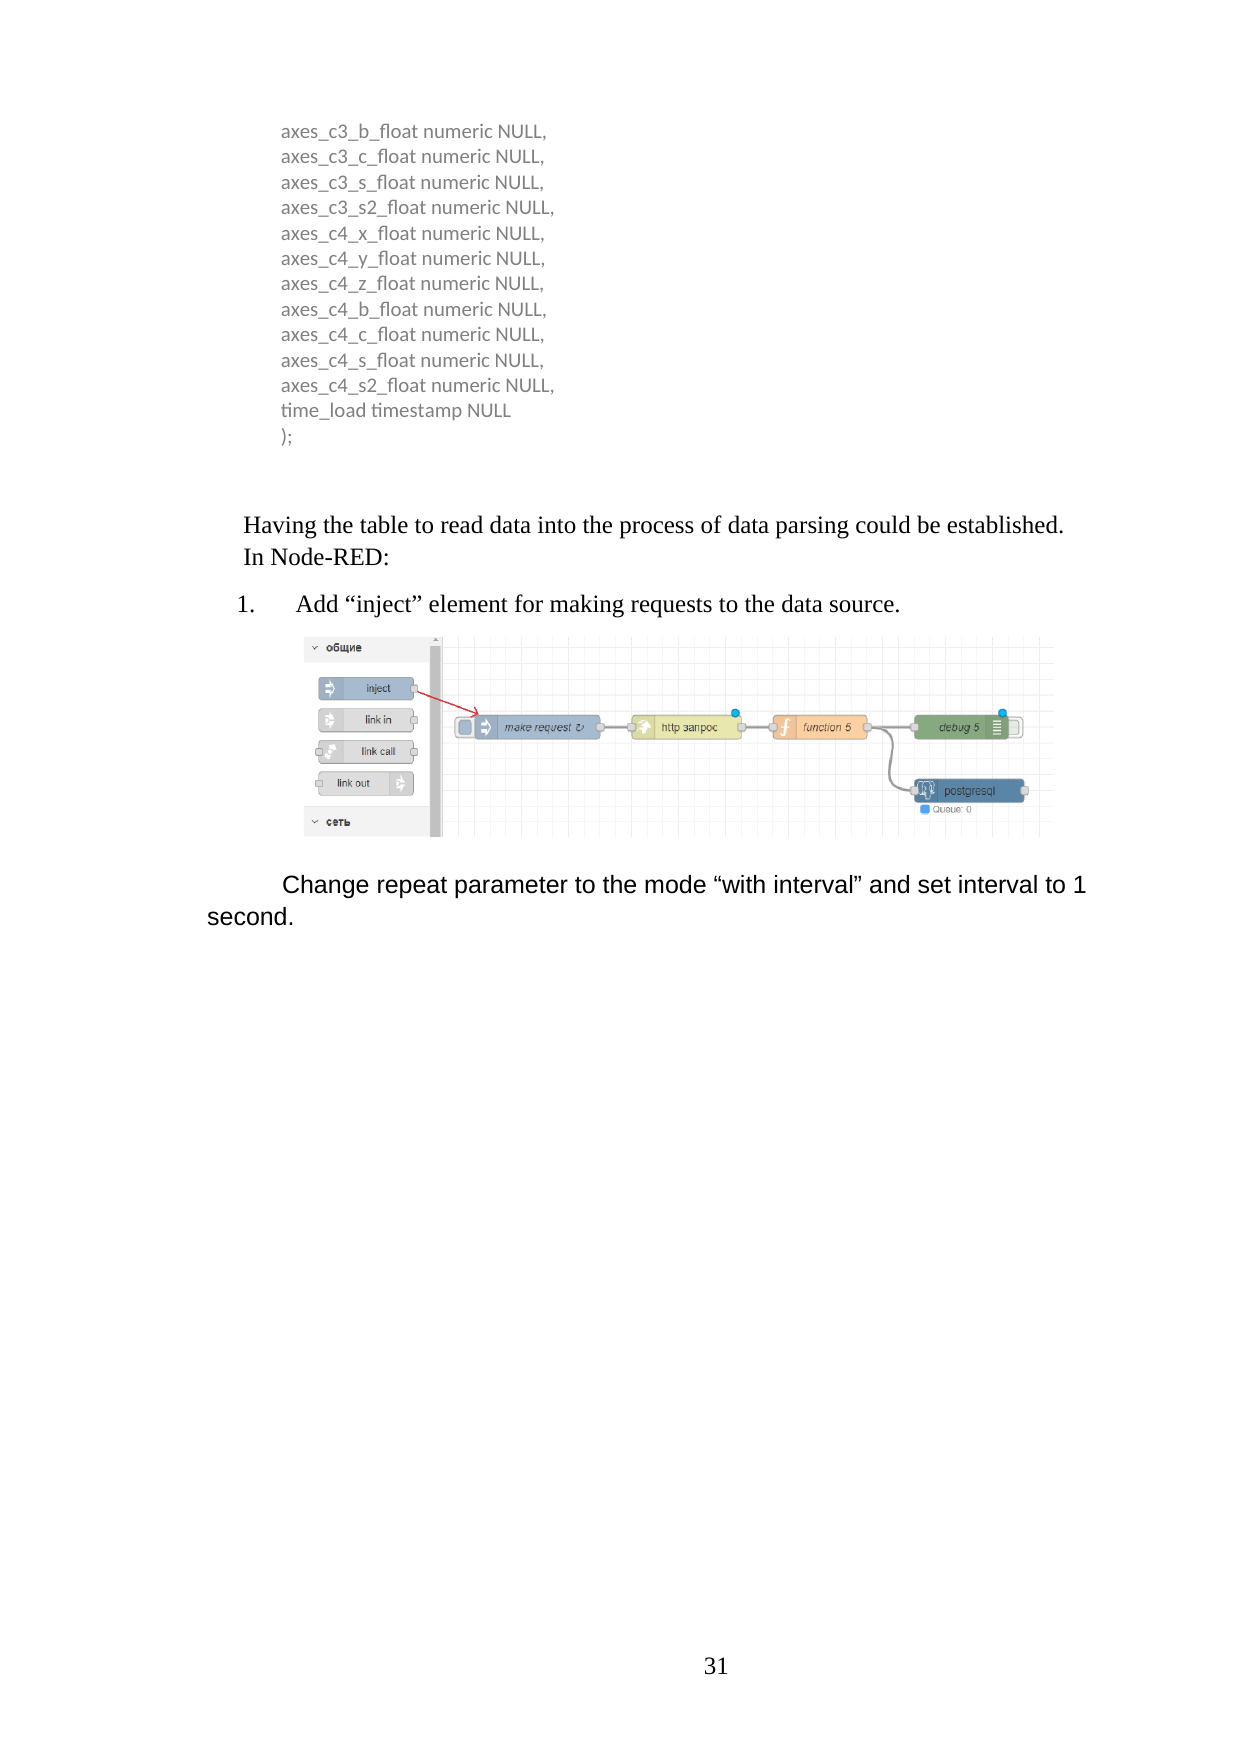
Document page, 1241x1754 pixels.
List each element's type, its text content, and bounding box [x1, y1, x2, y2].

text ); [207, 423, 1152, 448]
text axes_c3_s2_float numeric NULL, [207, 194, 1152, 220]
text axes_c4_c_float numeric NULL, [207, 321, 1152, 347]
text In Node-RED: [243, 542, 1152, 570]
picture [303, 637, 1054, 837]
text axes_c4_s_float numeric NULL, [207, 347, 1152, 372]
text axes_c4_b_float numeric NULL, [207, 296, 1152, 321]
text Having the table to read data into the process of data parsing could be established. [243, 511, 1152, 539]
list Add “inject” element for making requests to the data source. [236, 589, 1152, 618]
text axes_c4_z_float numeric NULL, [207, 271, 1152, 296]
text axes_c4_s2_float numeric NULL, [207, 372, 1152, 398]
text axes_c3_b_float numeric NULL, [207, 118, 1152, 143]
text axes_c3_c_float numeric NULL, [207, 143, 1152, 169]
text axes_c4_x_float numeric NULL, [207, 220, 1152, 245]
text axes_c4_y_float numeric NULL, [207, 245, 1152, 271]
text axes_c3_s_float numeric NULL, [207, 169, 1152, 194]
text time_load timestamp NULL [207, 398, 1152, 423]
text Change repeat parameter to the mode “with interval” and set interval to 1 second. [207, 870, 1152, 930]
